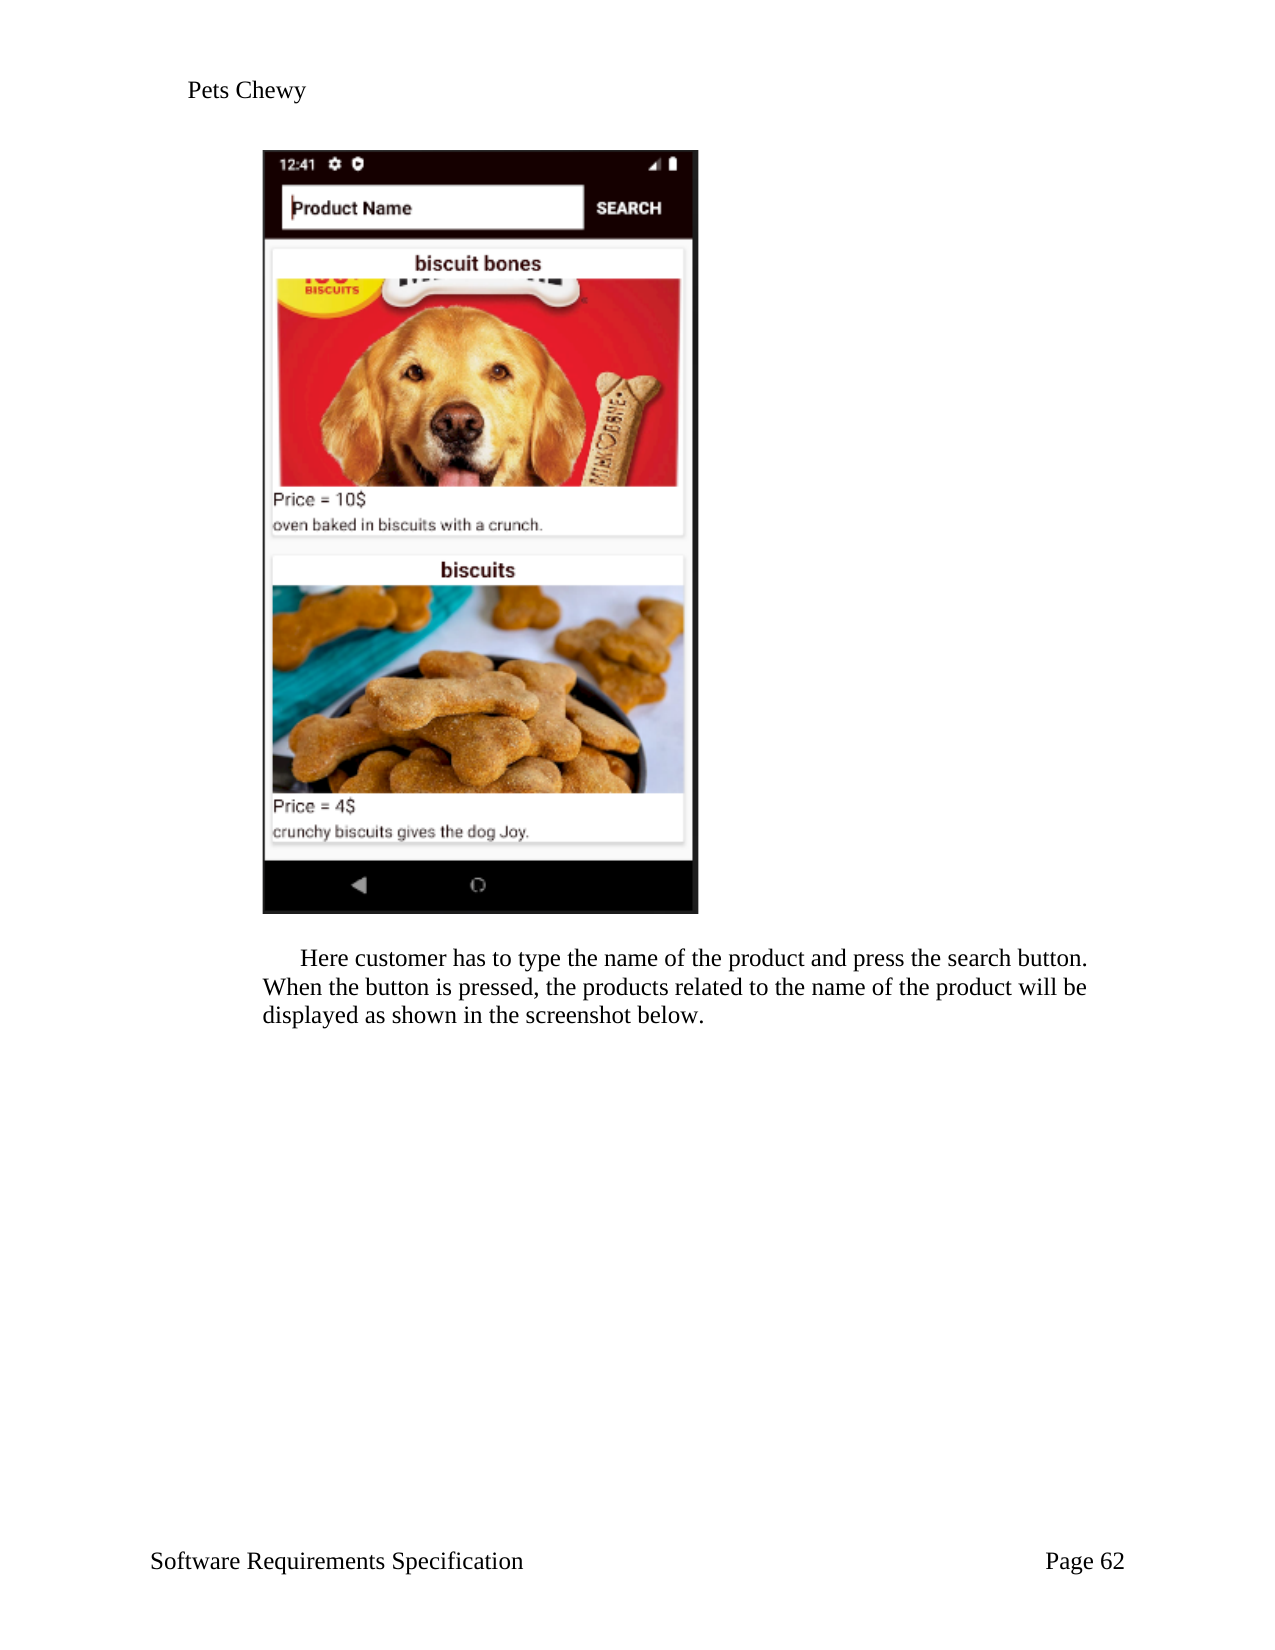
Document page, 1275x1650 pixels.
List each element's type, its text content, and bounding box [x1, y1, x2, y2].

list Here customer has to type the name of the product and press the search button. When the button is pressed, the products related to the name of the product will be displayed as shown in the screenshot below. [262, 943, 1125, 1029]
picture [262, 150, 699, 914]
